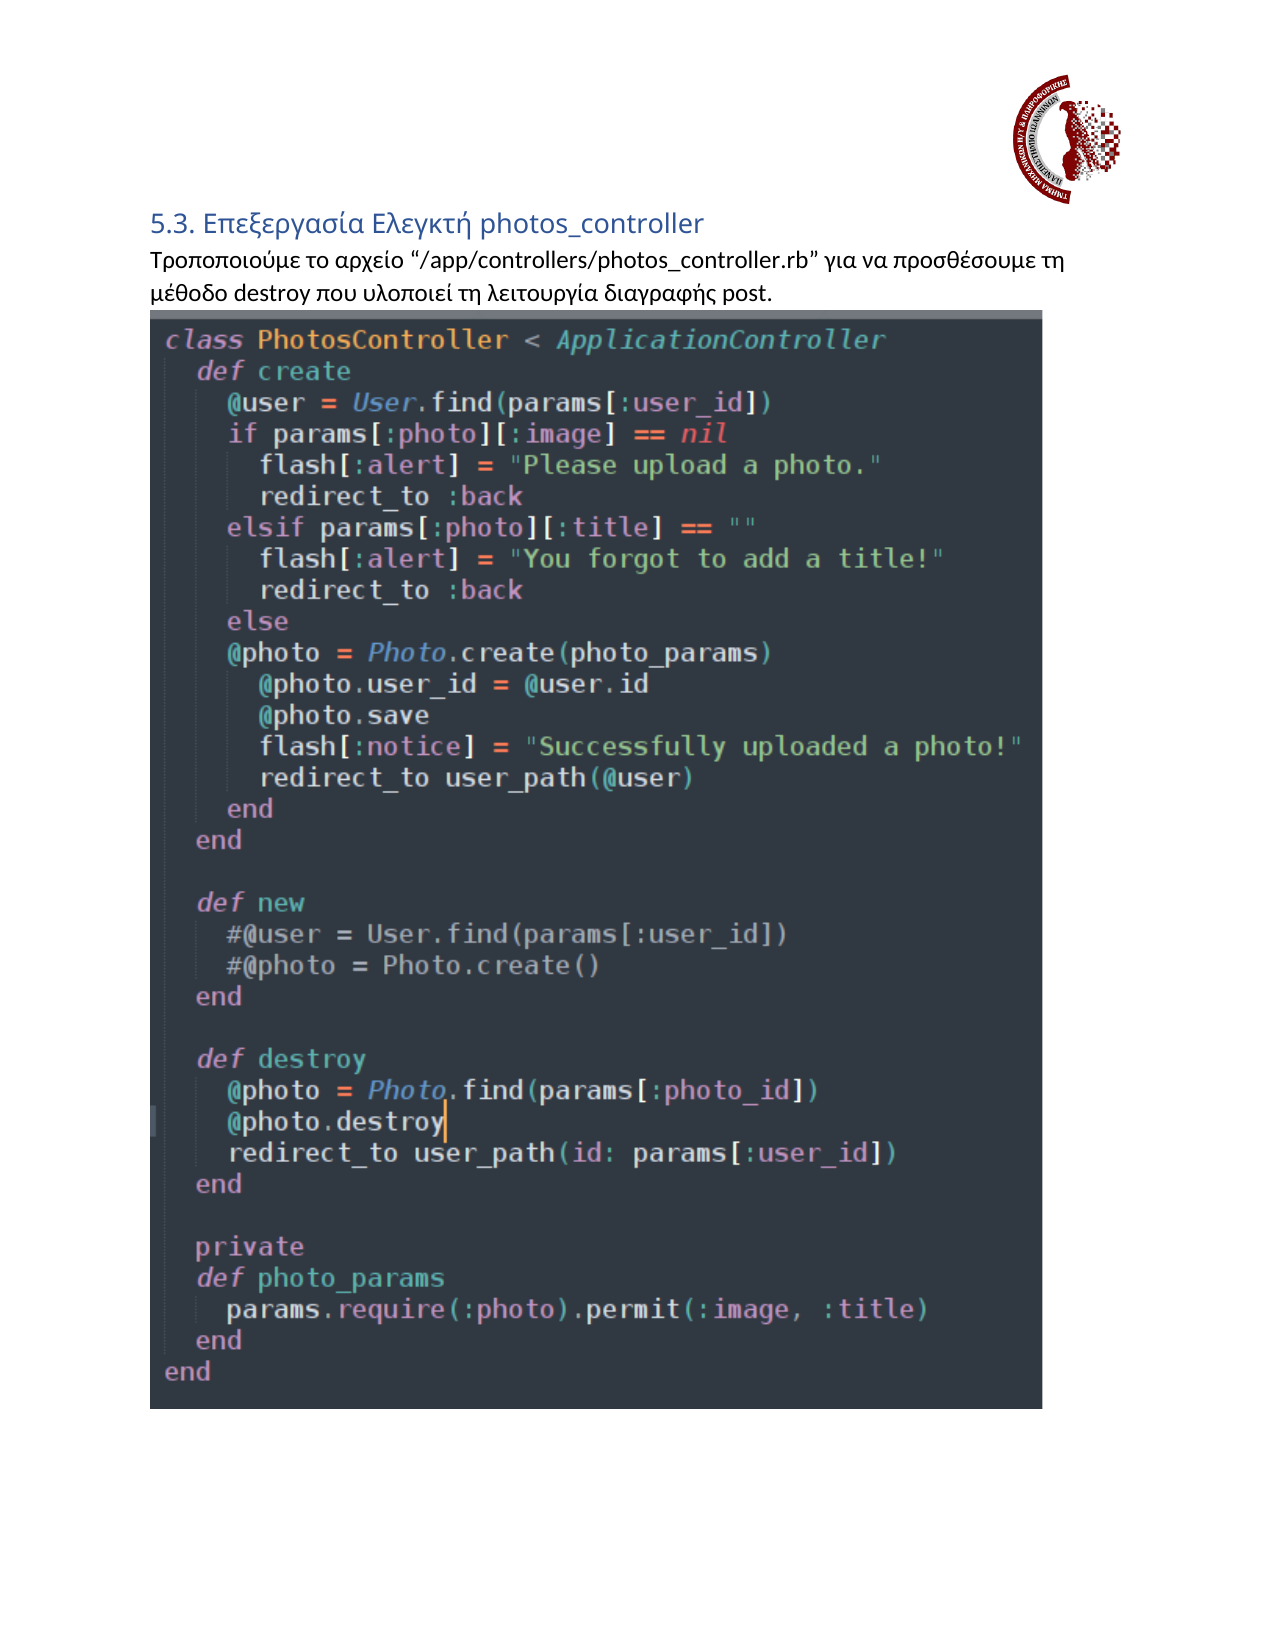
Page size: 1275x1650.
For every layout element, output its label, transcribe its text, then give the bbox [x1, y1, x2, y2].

picture [1006, 73, 1125, 205]
subtitle 5.3. Επεξεργασία Ελεγκτή photos_controller [150, 205, 1125, 242]
picture [150, 310, 1043, 1409]
